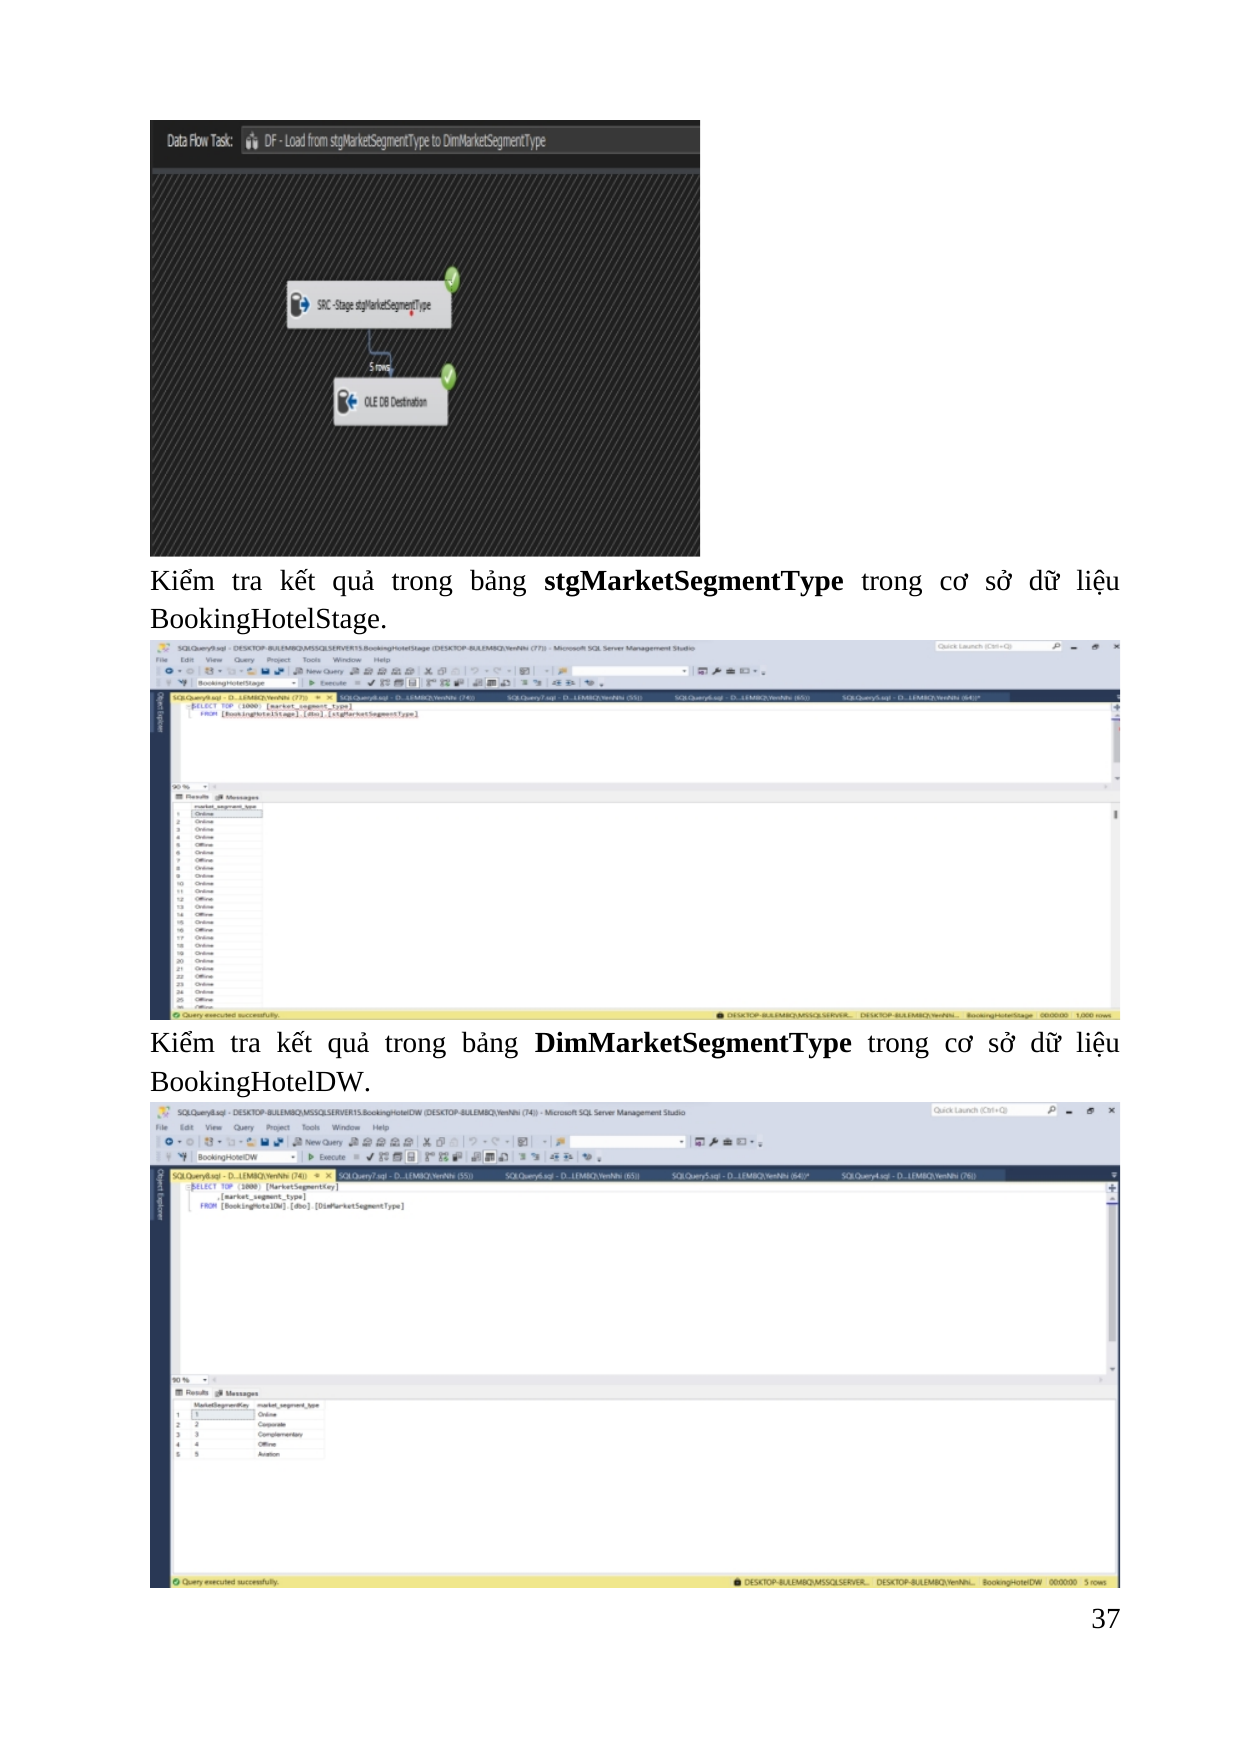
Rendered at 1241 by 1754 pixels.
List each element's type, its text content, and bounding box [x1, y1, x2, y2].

picture [150, 1102, 1121, 1588]
text Kiểm tra kết quả trong bảng stgMarketSegmentType trong cơ sở dữ liệu BookingHotelStage. [150, 563, 1120, 635]
picture [150, 640, 1121, 1020]
picture [150, 120, 700, 558]
text Kiểm tra kết quả trong bảng DimMarketSegmentType trong cơ sở dữ liệu BookingHotelDW. [150, 1025, 1120, 1098]
